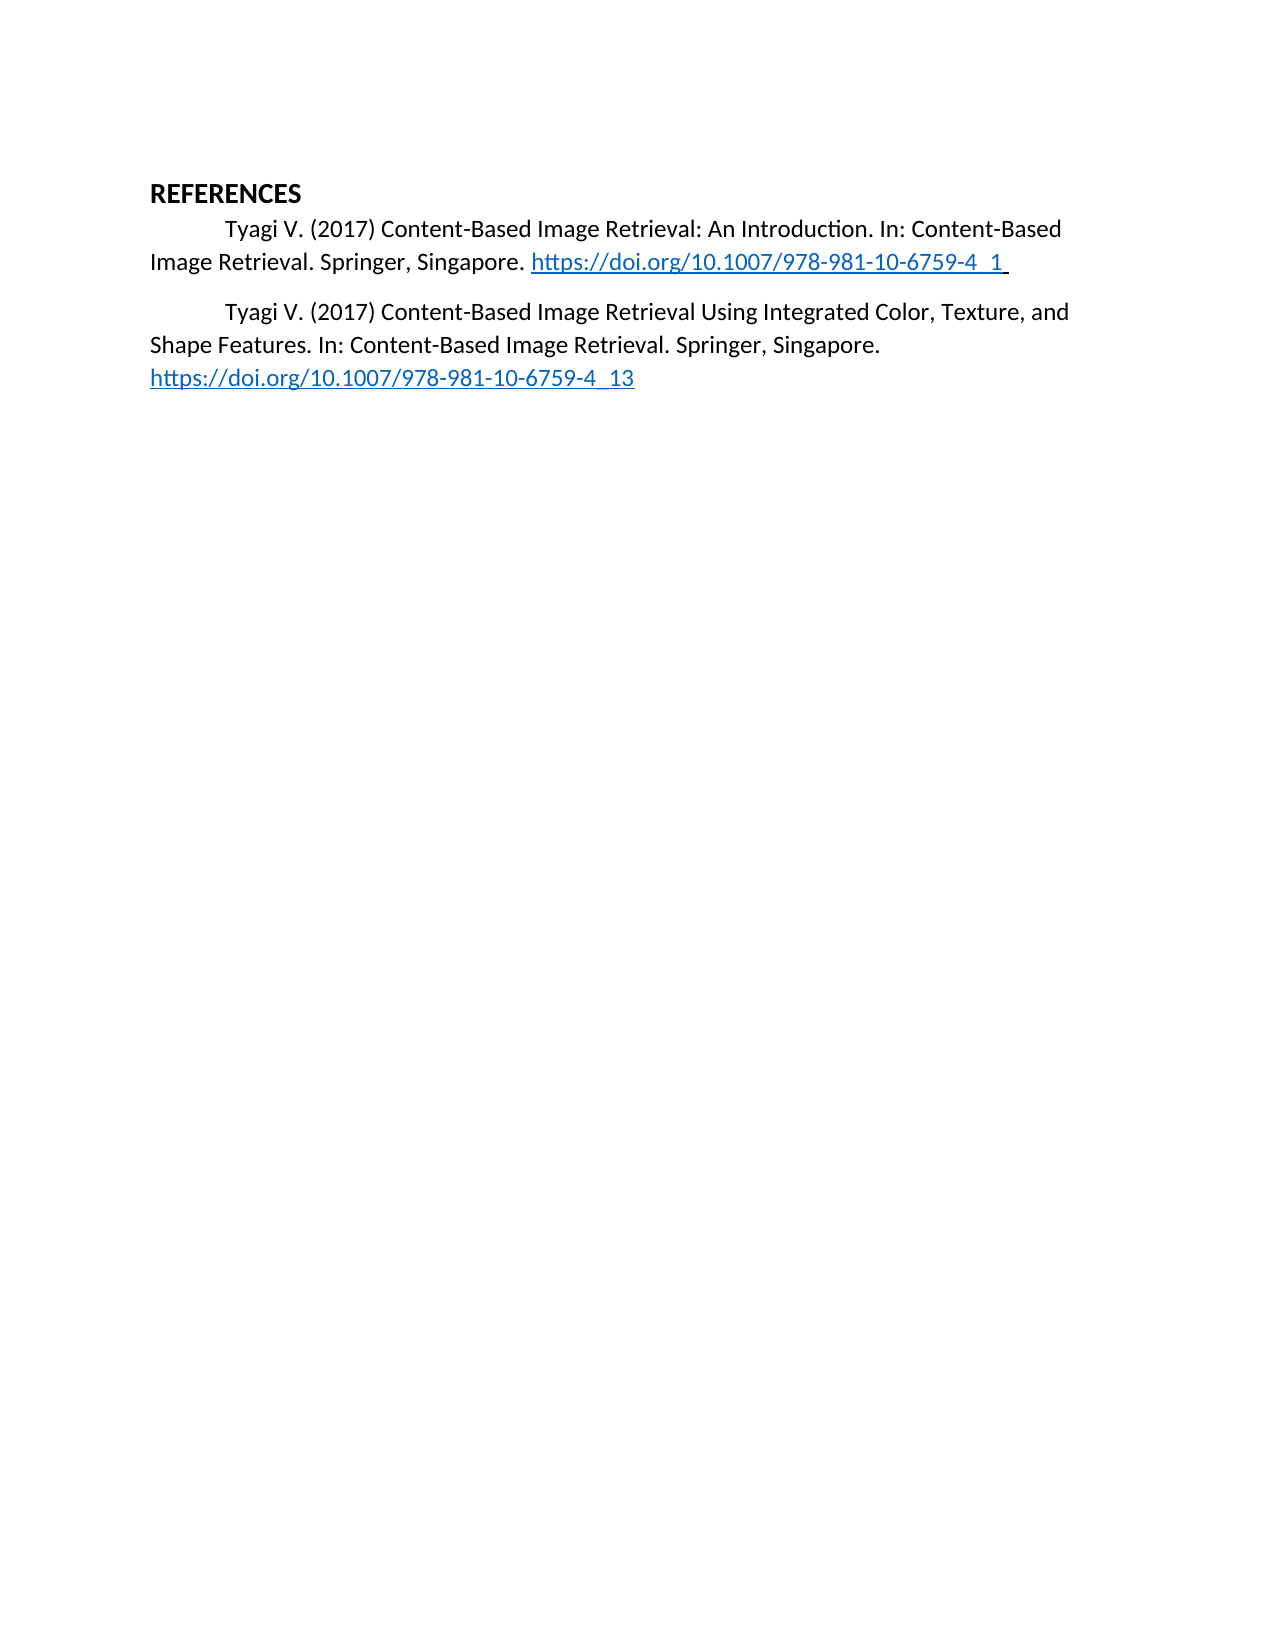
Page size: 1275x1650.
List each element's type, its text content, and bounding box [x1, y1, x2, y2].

text Tyagi V. (2017) Content-Based Image Retrieval: An Introduction. In: Content-Based Image Retrieval. Springer, Singapore. https://doi.org/10.1007/978-981-10-6759-4_1 [150, 213, 1125, 277]
subtitle REFERENCES [150, 175, 1125, 211]
text Tyagi V. (2017) Content-Based Image Retrieval Using Integrated Color, Texture, and Shape Features. In: Content-Based Image Retrieval. Springer, Singapore. https://doi.org/10.1007/978-981-10-6759-4_13 [150, 296, 1125, 392]
